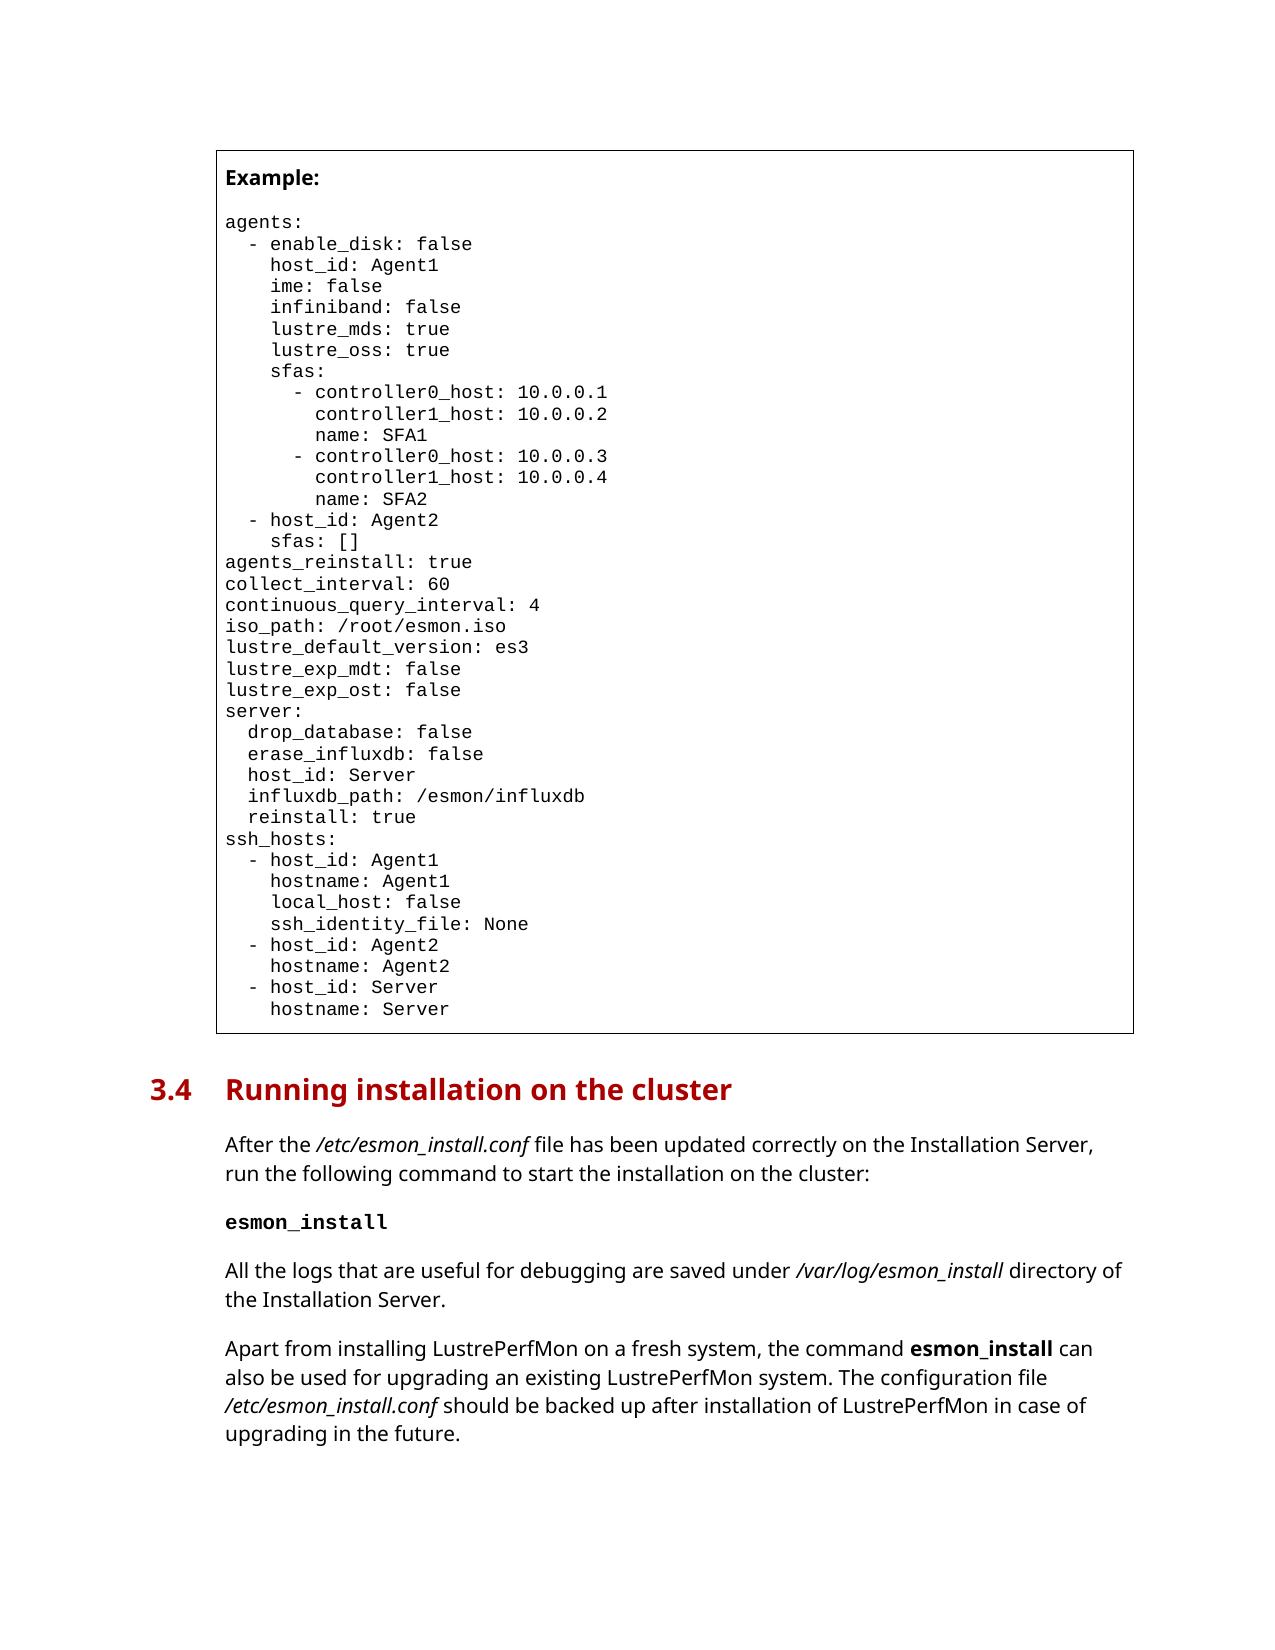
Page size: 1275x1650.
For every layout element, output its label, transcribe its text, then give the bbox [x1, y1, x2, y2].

text collect_interval: 60 [217, 561, 1133, 582]
text lustre_exp_ost: false [217, 667, 1133, 688]
text - enable_disk: false [217, 221, 1133, 242]
text lustre_exp_mdt: false [217, 646, 1133, 667]
text drop_database: false [217, 710, 1133, 731]
text ssh_identity_file: None [217, 901, 1133, 922]
text sfas: [] [217, 518, 1133, 540]
text agents_reinstall: true [217, 540, 1133, 561]
text influxdb_path: /esmon/influxdb [217, 773, 1133, 795]
text After the /etc/esmon_install.conf file has been updated correctly on the Installation Server, run the following command to start the installation on the cluster: [225, 1130, 1125, 1187]
text Apart from installing LustrePerfMon on a fresh system, the command esmon_install can also be used for upgrading an existing LustrePerfMon system. The configuration file /etc/esmon_install.conf should be backed up after installation of LustrePerfMon in case of upgrading in the future. [225, 1334, 1125, 1448]
text hostname: Agent1 [217, 858, 1133, 880]
text controller1_host: 10.0.0.2 [217, 391, 1133, 412]
text All the logs that are useful for debugging are saved under /var/log/esmon_install directory of the Installation Server. [225, 1257, 1125, 1313]
text host_id: Server [217, 752, 1133, 773]
text Example: [217, 151, 1133, 192]
text esmon_install [225, 1212, 1125, 1236]
text - controller0_host: 10.0.0.3 [217, 433, 1133, 455]
text server: [217, 688, 1133, 710]
text local_host: false [217, 880, 1133, 901]
text lustre_oss: true [217, 327, 1133, 348]
text - host_id: Agent2 [217, 922, 1133, 943]
text infiniband: false [217, 285, 1133, 306]
text agents: [217, 200, 1133, 221]
text ssh_hosts: [217, 816, 1133, 837]
text controller1_host: 10.0.0.4 [217, 455, 1133, 476]
text reinstall: true [217, 795, 1133, 816]
text hostname: Agent2 [217, 943, 1133, 965]
subtitle Running installation on the cluster [150, 1070, 1125, 1109]
text name: SFA2 [217, 476, 1133, 497]
text - controller0_host: 10.0.0.1 [217, 370, 1133, 391]
text - host_id: Server [217, 965, 1133, 986]
text iso_path: /root/esmon.iso [217, 603, 1133, 625]
text ime: false [217, 263, 1133, 285]
text hostname: Server [217, 986, 1133, 1033]
text lustre_default_version: es3 [217, 625, 1133, 646]
text erase_influxdb: false [217, 731, 1133, 752]
text name: SFA1 [217, 412, 1133, 433]
text lustre_mds: true [217, 306, 1133, 327]
text sfas: [217, 348, 1133, 370]
text - host_id: Agent2 [217, 497, 1133, 518]
text - host_id: Agent1 [217, 837, 1133, 858]
text host_id: Agent1 [217, 242, 1133, 263]
text continuous_query_interval: 4 [217, 582, 1133, 603]
